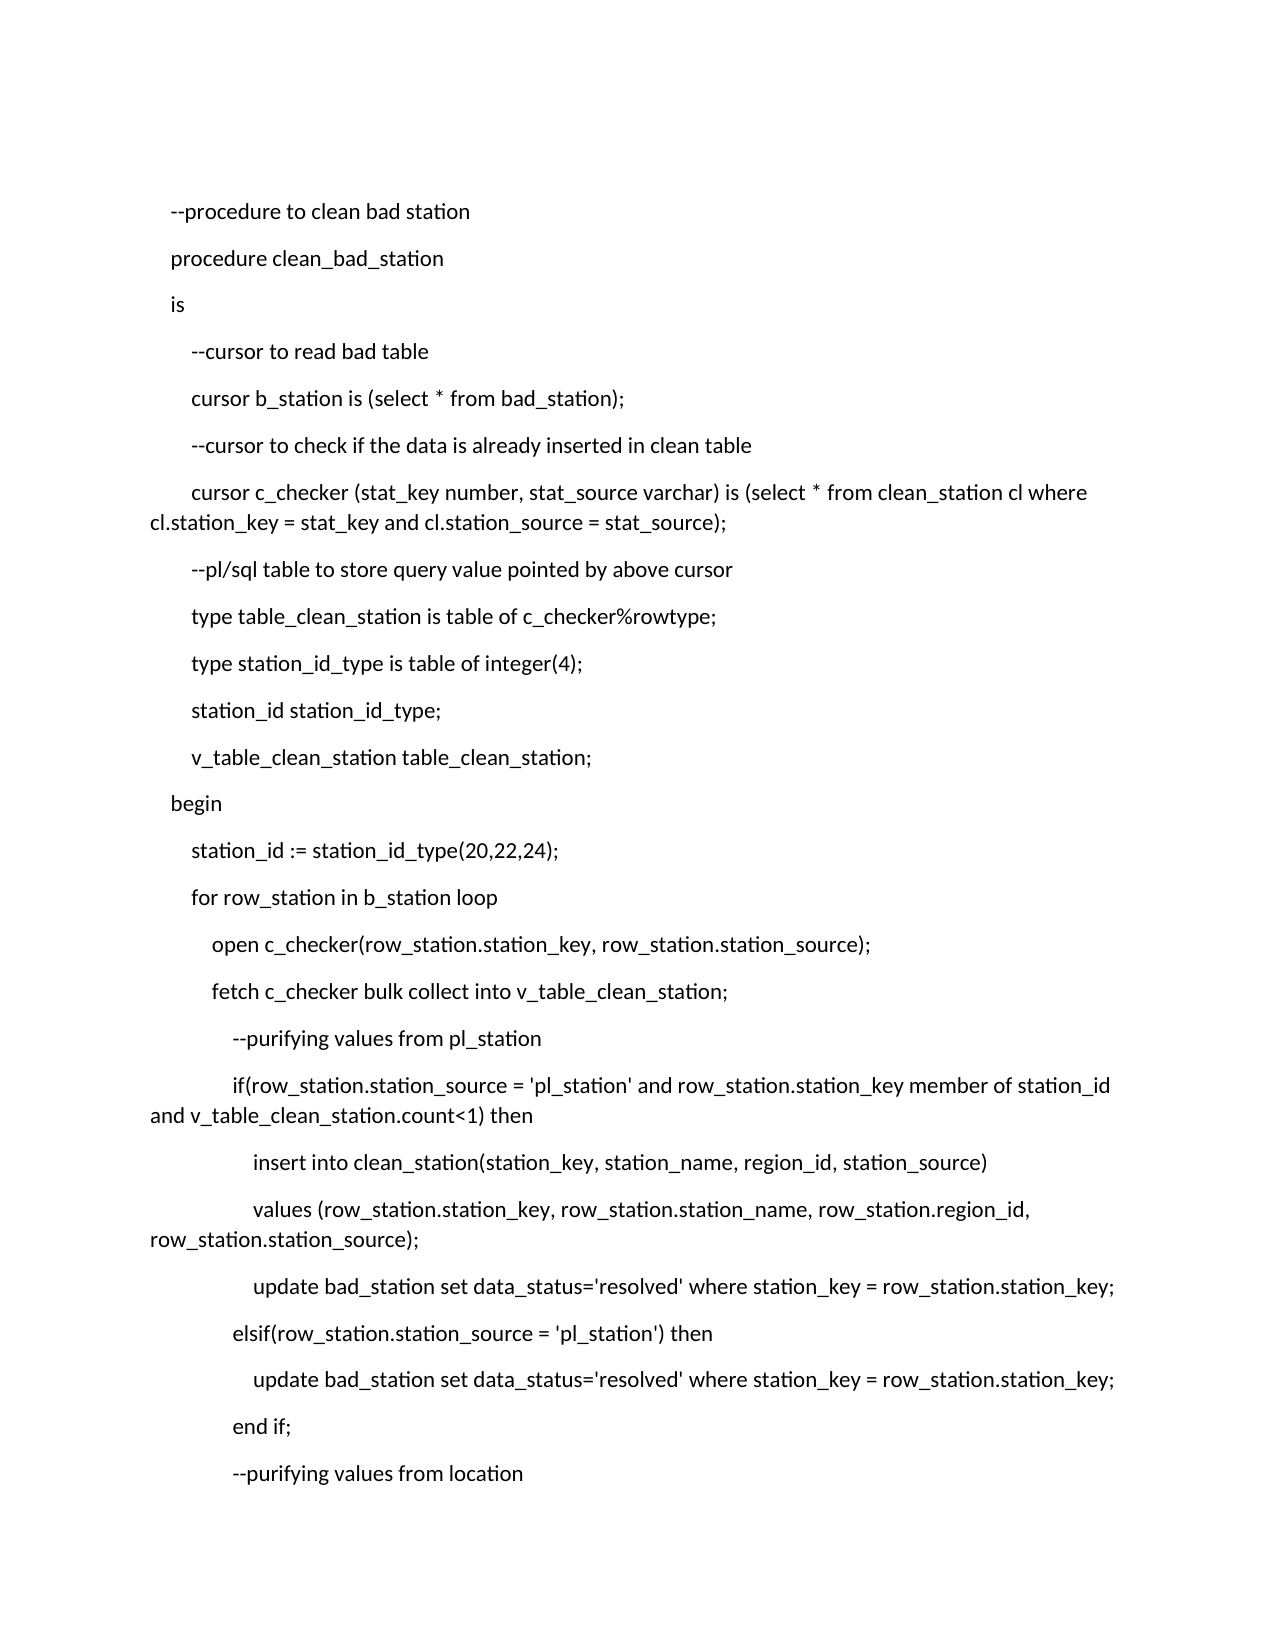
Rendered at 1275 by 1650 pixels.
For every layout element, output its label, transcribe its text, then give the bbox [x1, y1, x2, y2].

text update bad_station set data_status='resolved' where station_key = row_station.station_key; [150, 1366, 1125, 1394]
text --cursor to read bad table [150, 337, 1125, 366]
text cursor c_checker (stat_key number, stat_source varchar) is (select * from clean_station cl where cl.station_key = stat_key and cl.station_source = stat_source); [150, 478, 1125, 536]
text values (row_station.station_key, row_station.station_name, row_station.region_id, row_station.station_source); [150, 1195, 1125, 1253]
text --cursor to check if the data is already inserted in clean table [150, 431, 1125, 459]
text station_id station_id_type; [150, 696, 1125, 724]
text elsif(row_station.station_source = 'pl_station') then [150, 1319, 1125, 1347]
text for row_station in b_station loop [150, 883, 1125, 911]
text procedure clean_bad_station [150, 244, 1125, 272]
text begin [150, 789, 1125, 818]
text fetch c_checker bulk collect into v_table_clean_station; [150, 977, 1125, 1005]
text --pl/sql table to store query value pointed by above cursor [150, 555, 1125, 583]
text cursor b_station is (select * from bad_station); [150, 384, 1125, 412]
text insert into clean_station(station_key, station_name, region_id, station_source) [150, 1148, 1125, 1176]
text --purifying values from location [150, 1459, 1125, 1487]
text v_table_clean_station table_clean_station; [150, 743, 1125, 771]
text is [150, 291, 1125, 319]
text station_id := station_id_type(20,22,24); [150, 836, 1125, 864]
text --procedure to clean bad station [150, 197, 1125, 225]
text type station_id_type is table of integer(4); [150, 649, 1125, 677]
text end if; [150, 1412, 1125, 1441]
text --purifying values from pl_station [150, 1024, 1125, 1052]
text open c_checker(row_station.station_key, row_station.station_source); [150, 930, 1125, 958]
text type table_clean_station is table of c_checker%rowtype; [150, 602, 1125, 630]
text if(row_station.station_source = 'pl_station' and row_station.station_key member of station_id and v_table_clean_station.count<1) then [150, 1071, 1125, 1129]
text update bad_station set data_status='resolved' where station_key = row_station.station_key; [150, 1272, 1125, 1300]
